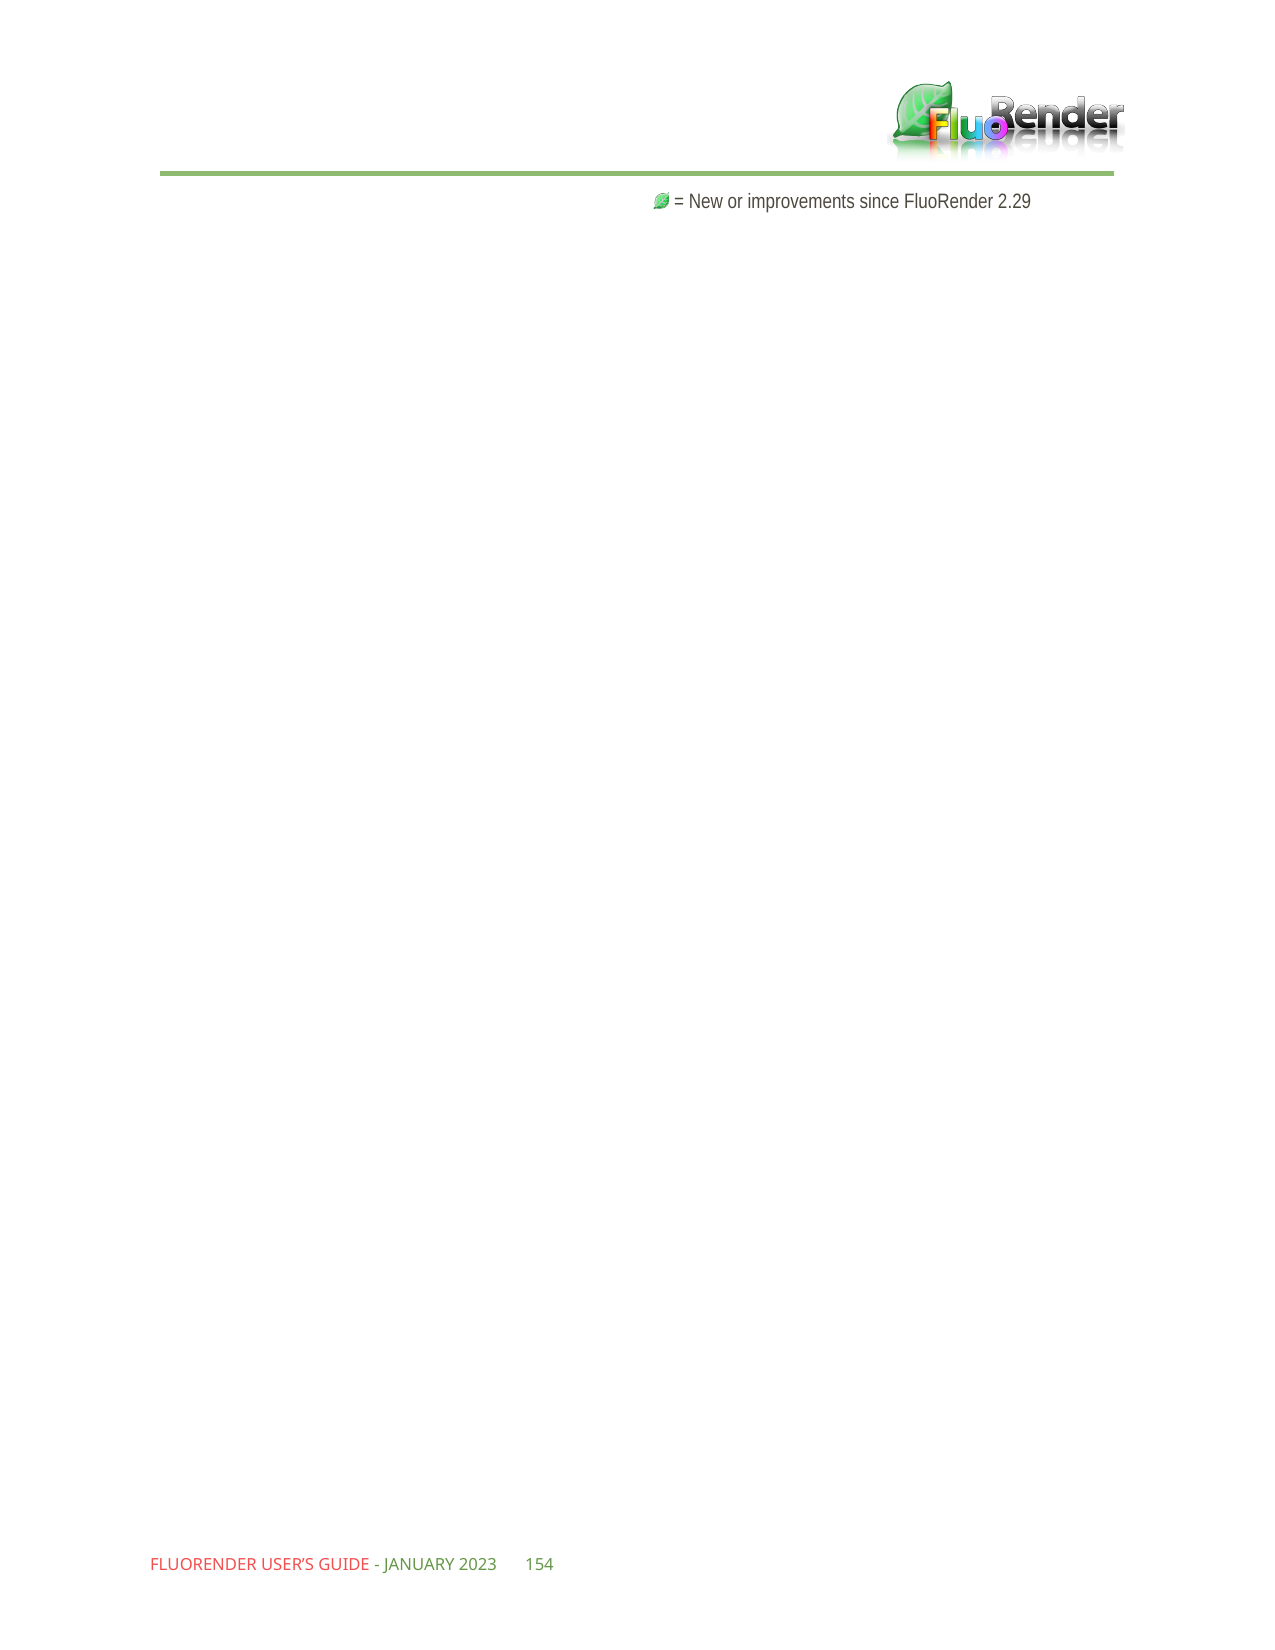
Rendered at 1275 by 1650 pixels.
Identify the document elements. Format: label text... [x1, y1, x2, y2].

picture [887, 75, 1125, 165]
picture [653, 192, 669, 209]
list = New or improvements since FluoRender 2.29 [150, 189, 1031, 213]
